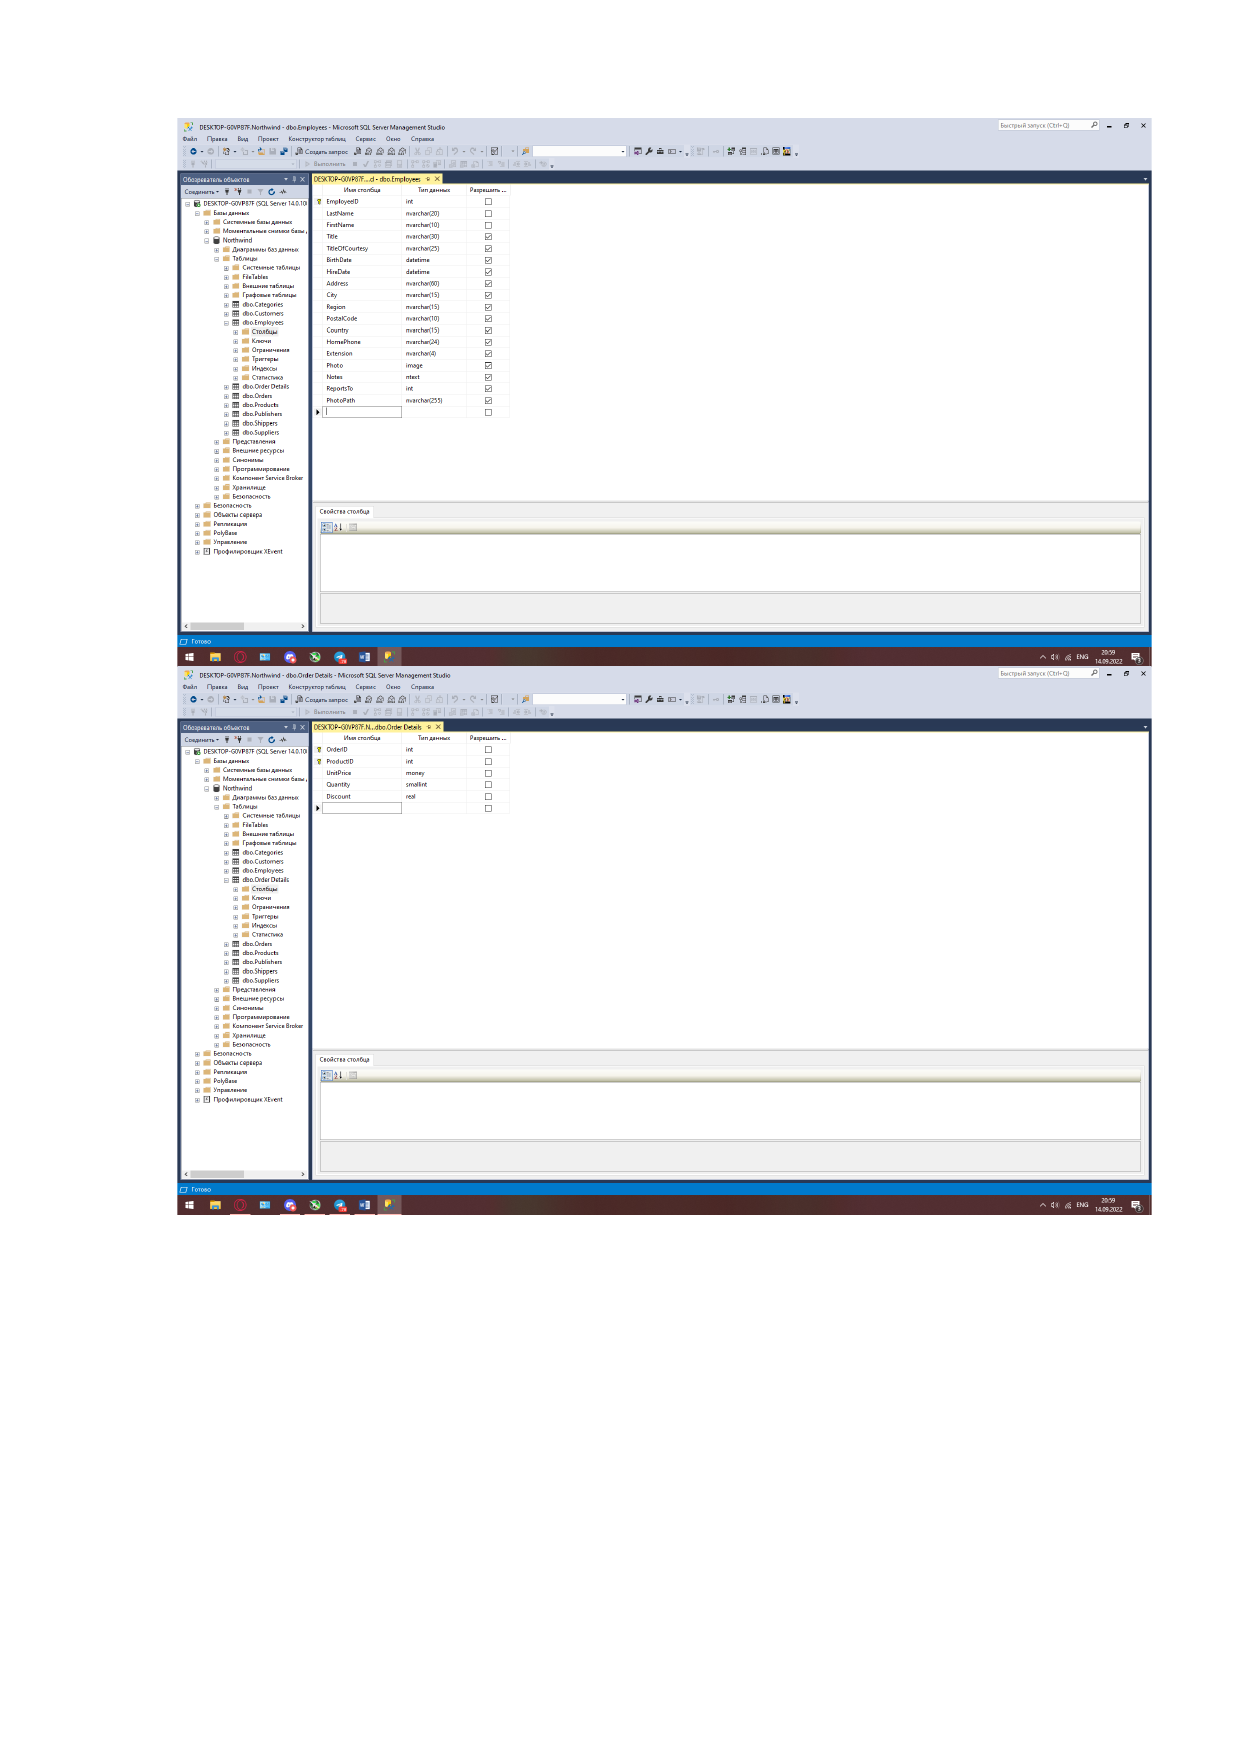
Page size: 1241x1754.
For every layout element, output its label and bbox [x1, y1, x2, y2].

picture [177, 118, 1152, 1215]
